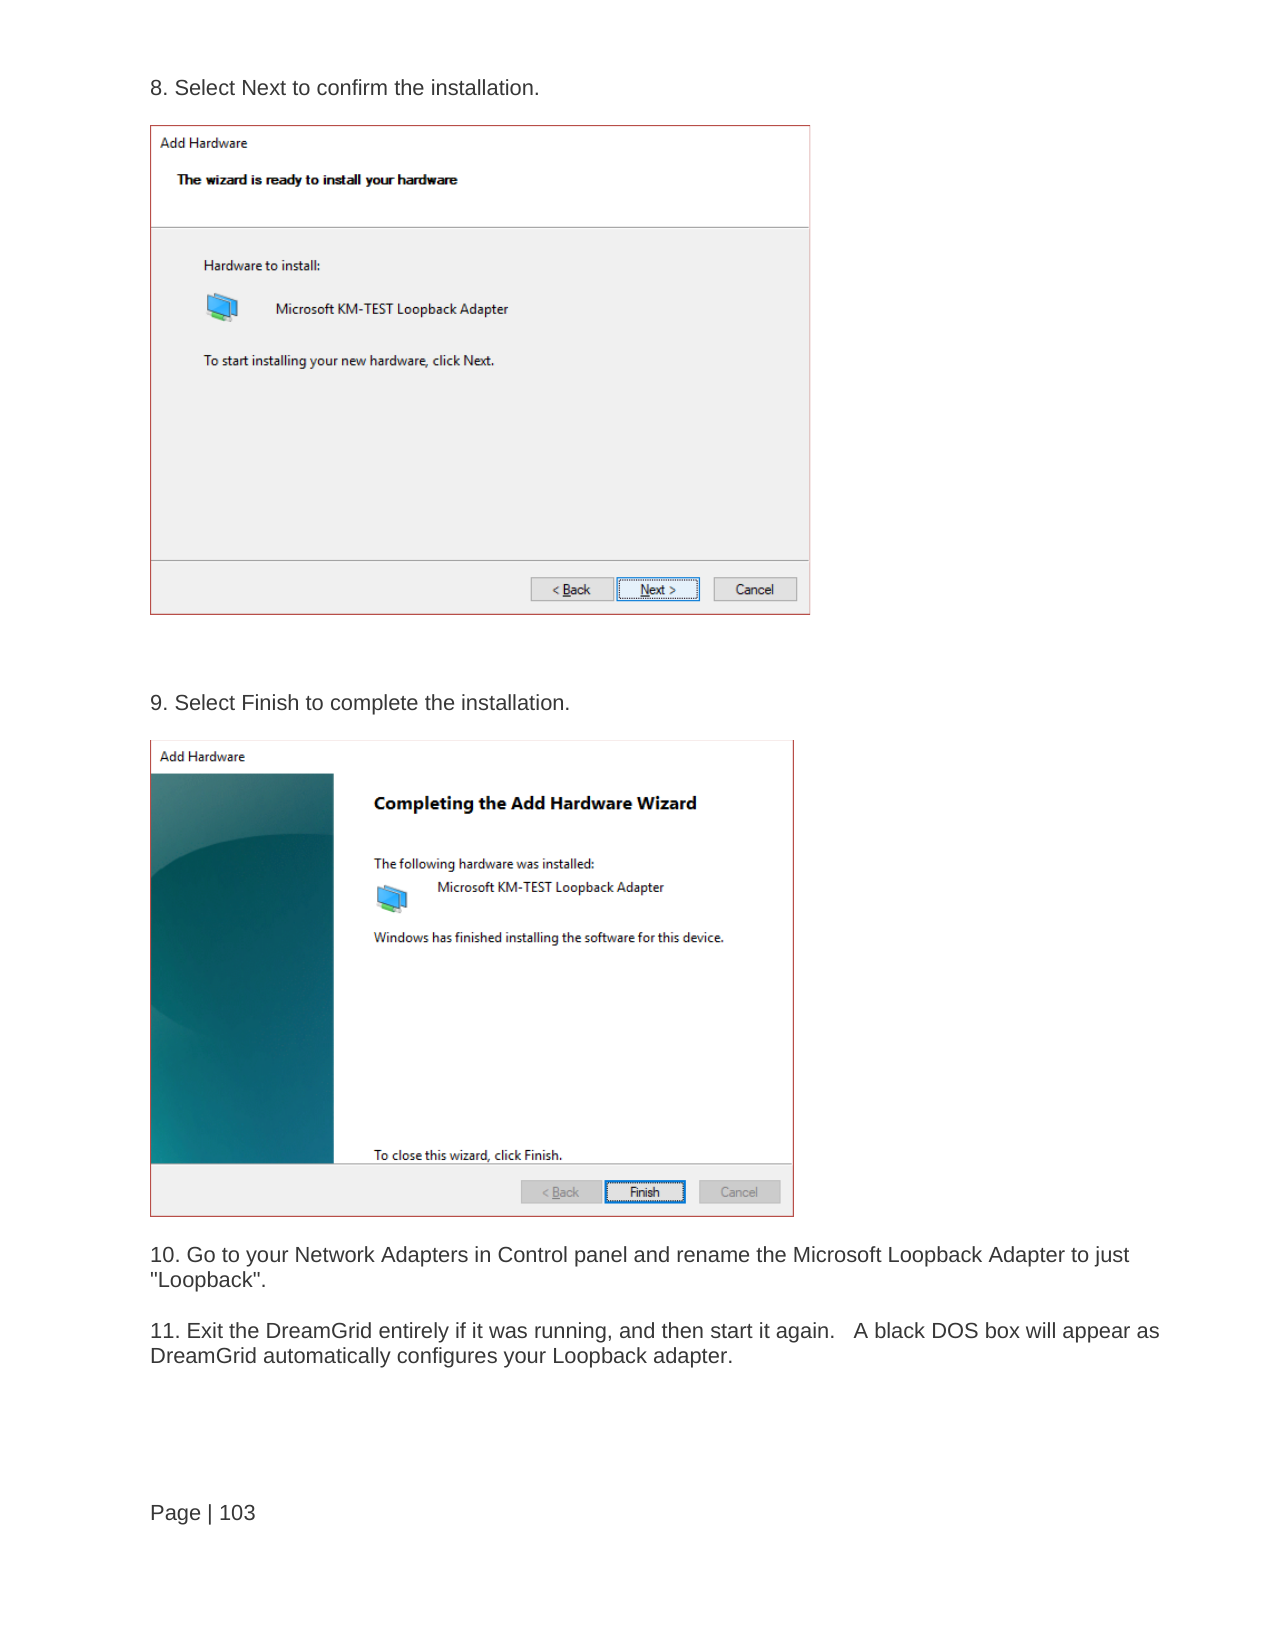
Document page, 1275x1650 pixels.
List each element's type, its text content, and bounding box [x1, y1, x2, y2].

picture [150, 125, 811, 615]
text 11. Exit the DreamGrid entirely if it was running, and then start it again. A black DOS box will appear as DreamGrid automatically configures your Loopback adapter. [150, 1317, 1200, 1368]
picture [150, 740, 794, 1217]
text 9. Select Finish to complete the installation. [150, 690, 1200, 715]
text 8. Select Next to confirm the installation. [150, 75, 1200, 100]
text 10. Go to your Network Adapters in Control panel and rename the Microsoft Loopback Adapter to just "Loopback". [150, 1242, 1200, 1292]
